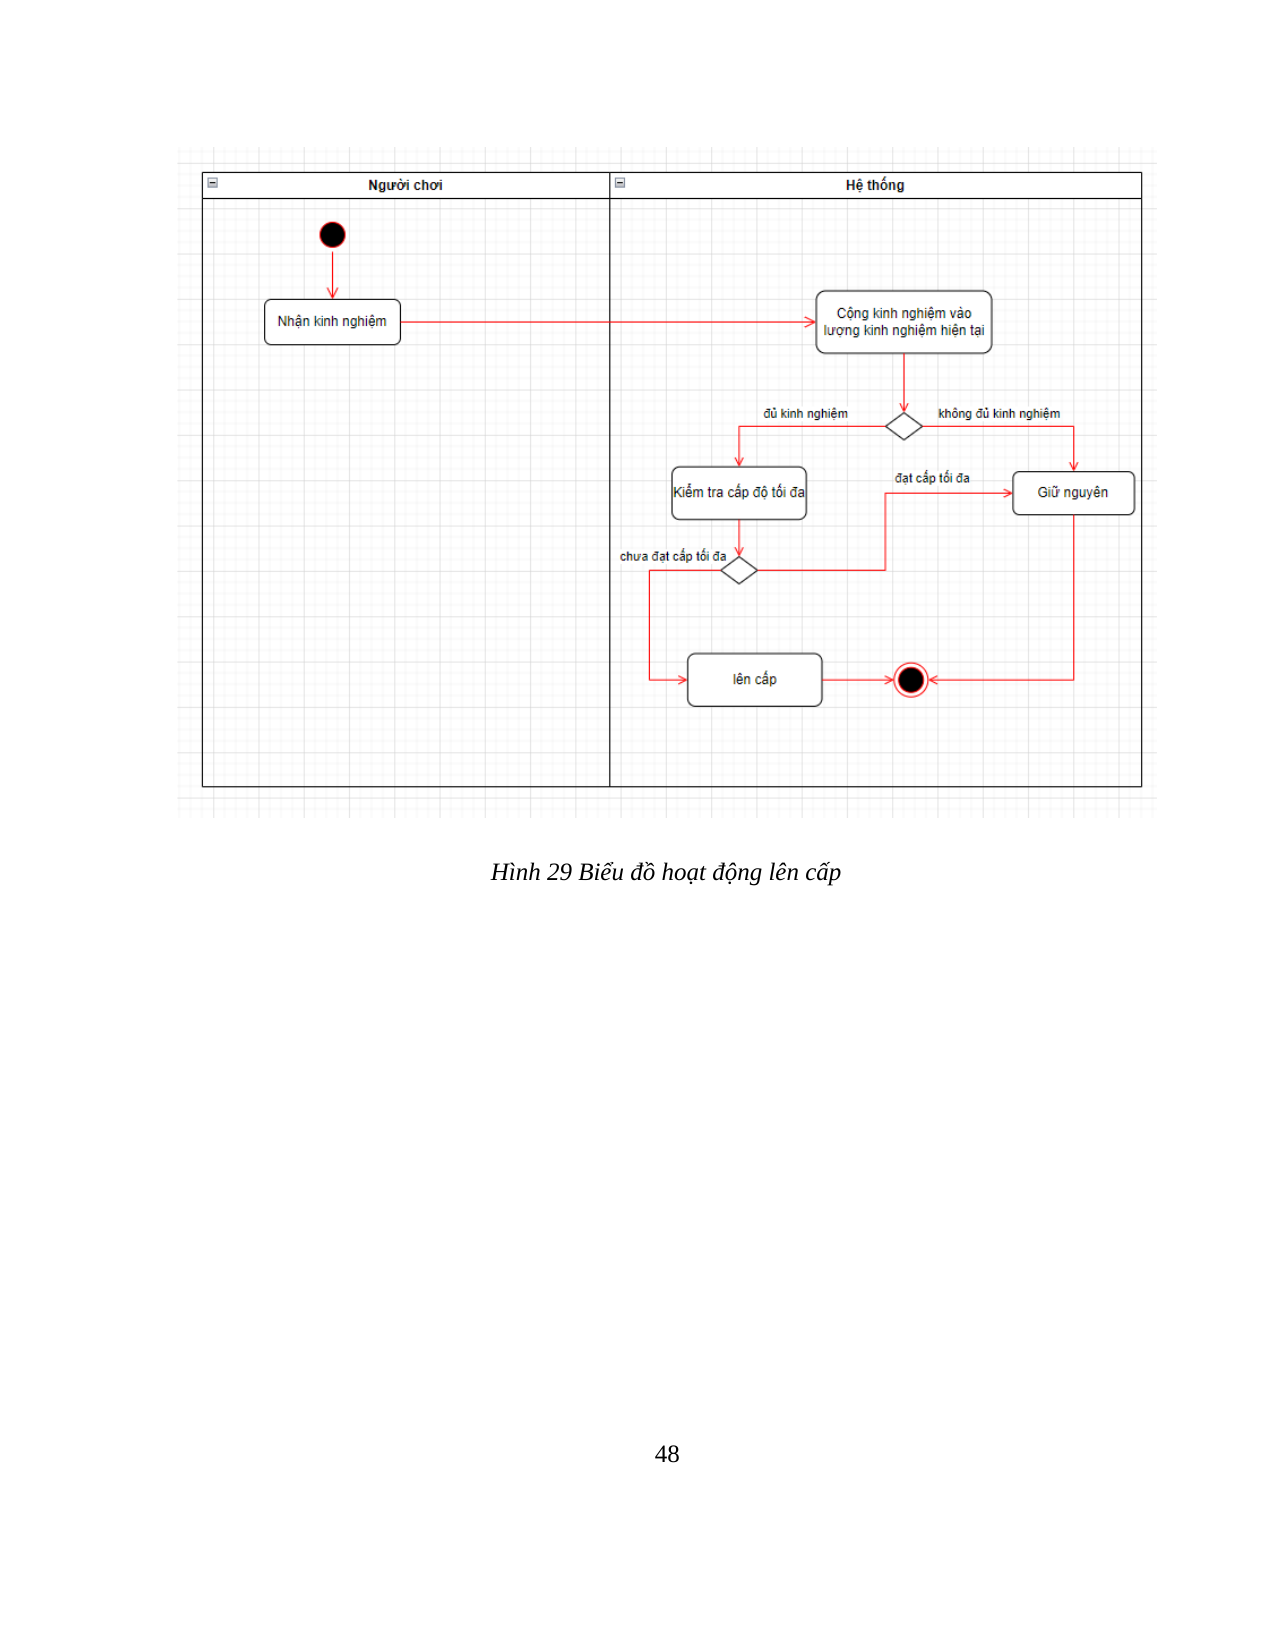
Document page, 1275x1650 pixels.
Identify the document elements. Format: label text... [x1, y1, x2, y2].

text Hình Biểu đồ hoạt động lên cấp [177, 857, 1157, 886]
picture [177, 147, 1157, 818]
